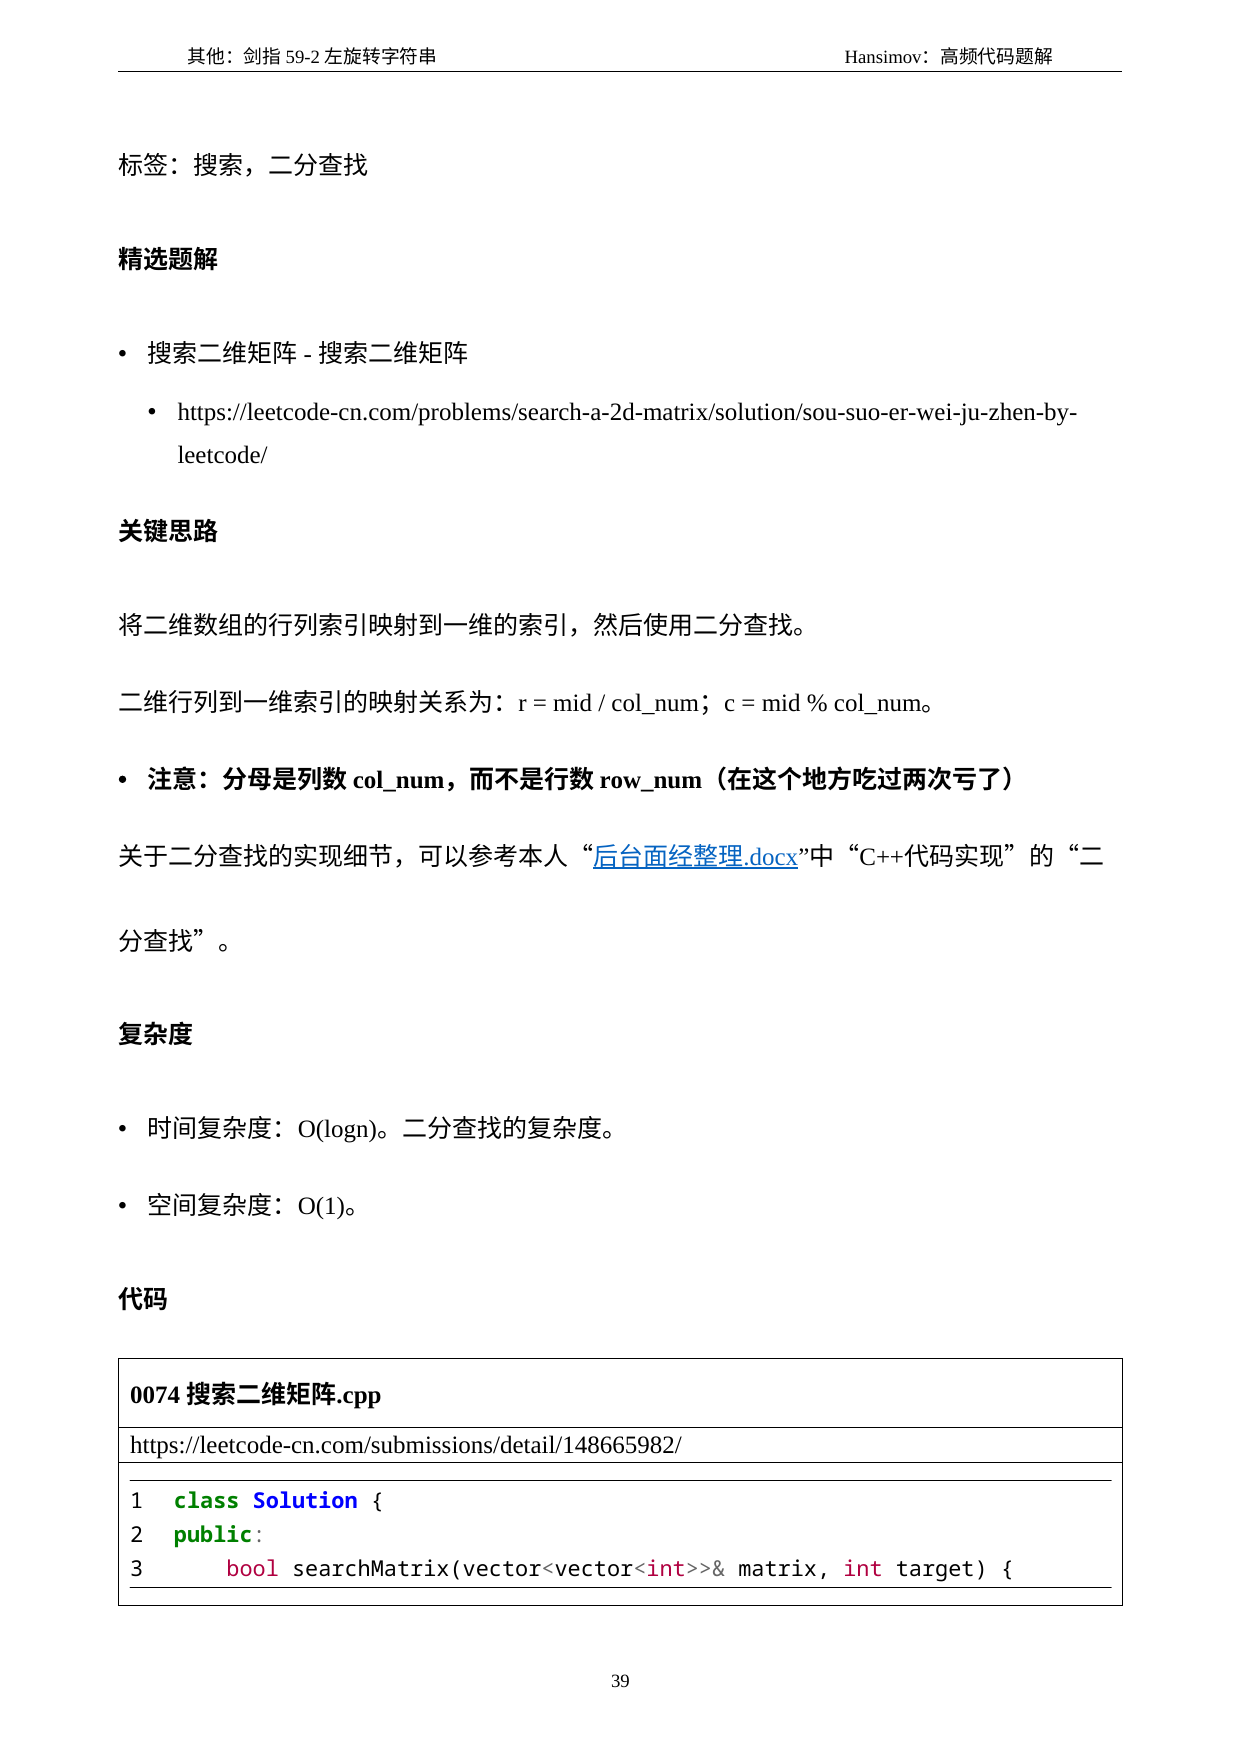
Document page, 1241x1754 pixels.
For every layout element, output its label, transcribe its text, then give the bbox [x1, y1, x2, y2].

subtitle 精选题解 [118, 224, 1097, 292]
text 注意：分母是列数col_num，而不是行数row_num（在这个地方吃过两次亏了） [118, 743, 1122, 811]
table_cell https://leetcode-cn.com/submissions/detail/148665982/ [119, 1428, 1122, 1462]
text 空间复杂度：O(1)。 [118, 1170, 1122, 1238]
subtitle 复杂度 [118, 999, 1097, 1067]
text 关于二分查找的实现细节，可以参考本人“后台面经整理.docx”中“C++代码实现”的“二分查找”。 [118, 820, 1122, 973]
text 搜索二维矩阵 - 搜索二维矩阵 [118, 318, 1122, 386]
table_header 0074 搜索二维矩阵.cpp [119, 1359, 1122, 1427]
text https://leetcode-cn.com/problems/search-a-2d-matrix/solution/sou-suo-er-wei-ju-zhen-by-leetcode/ [148, 395, 1122, 471]
text 标签：搜索，二分查找 [118, 130, 1122, 198]
subtitle 关键思路 [118, 495, 1097, 563]
text 时间复杂度：O(logn)。二分查找的复杂度。 [118, 1093, 1122, 1161]
subtitle 代码 [118, 1264, 1097, 1332]
text 二维行列到一维索引的映射关系为：r = mid / col_num；c = mid % col_num。 [118, 666, 1122, 734]
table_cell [119, 1463, 1122, 1605]
text 将二维数组的行列索引映射到一维的索引，然后使用二分查找。 [118, 589, 1122, 657]
